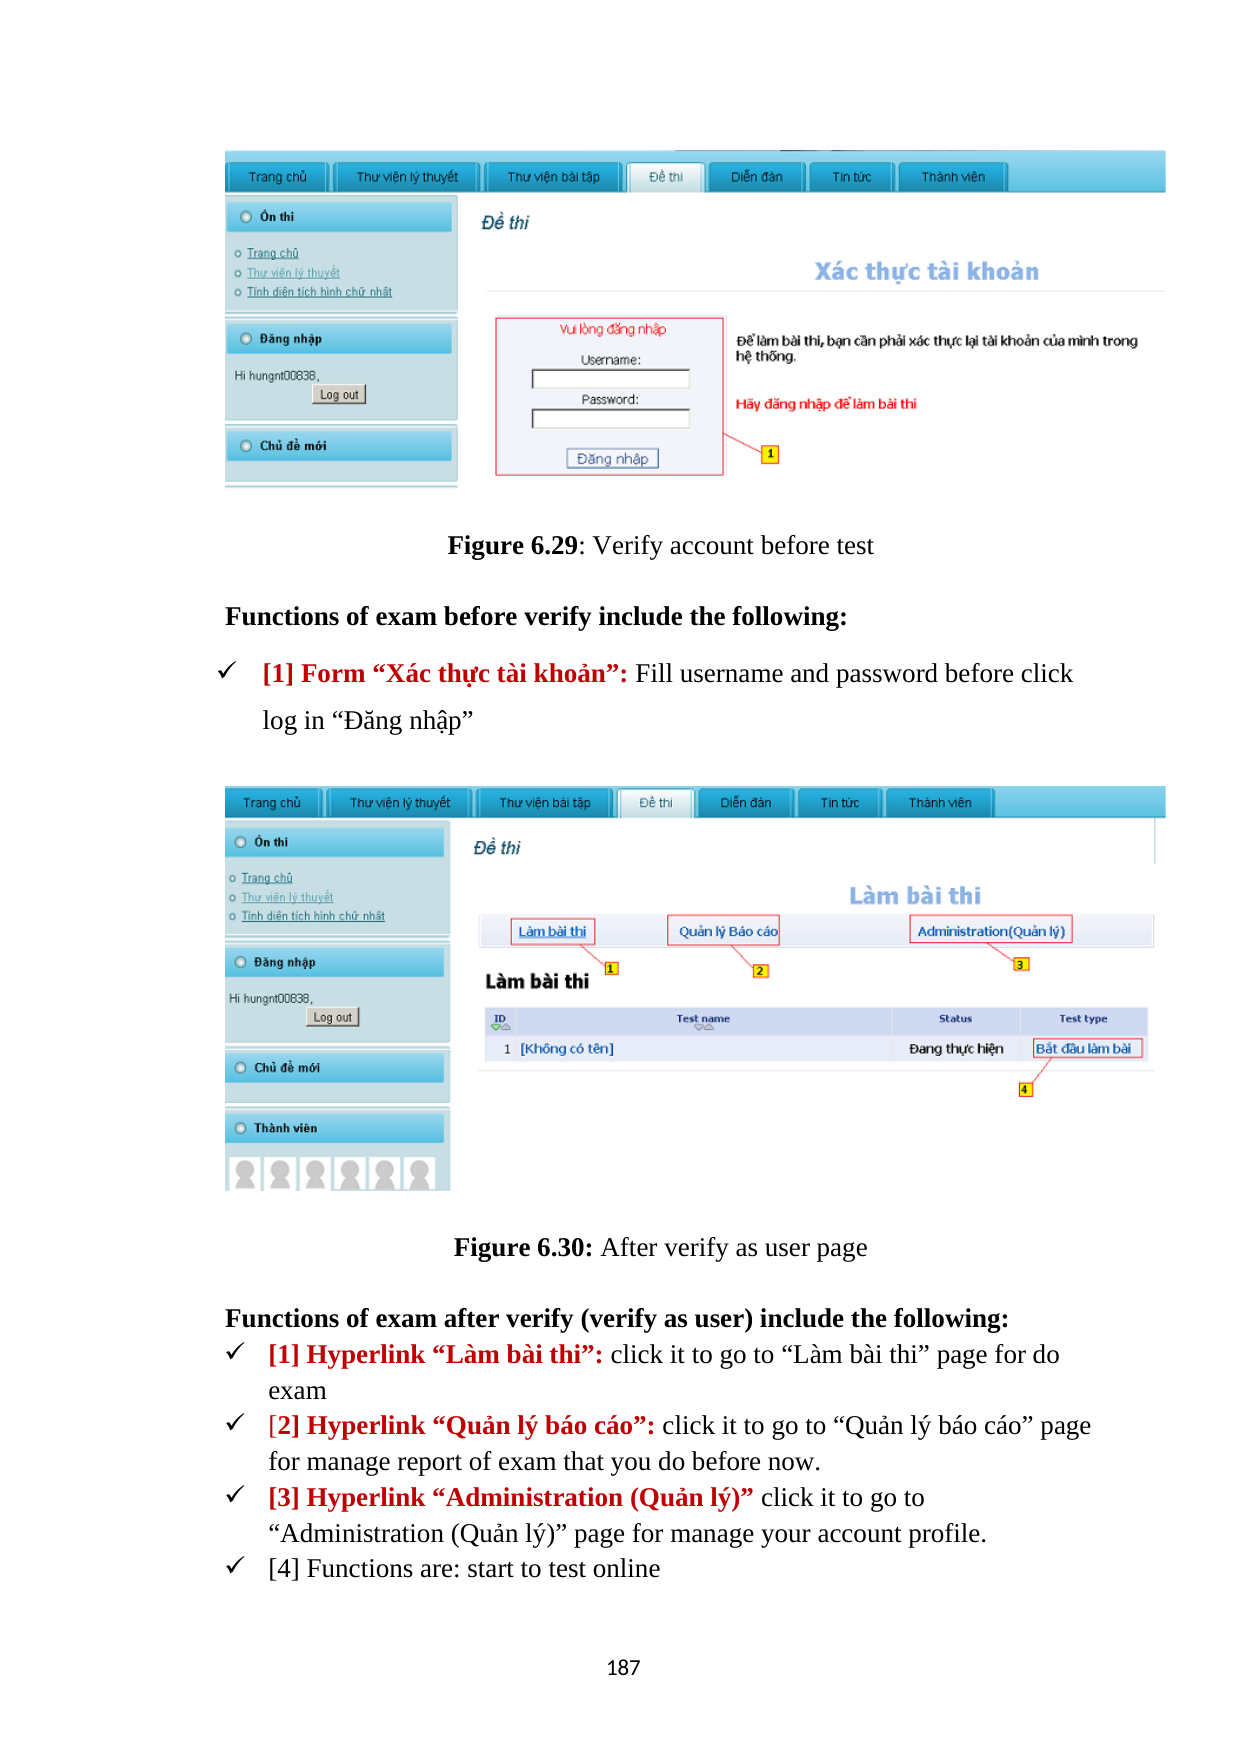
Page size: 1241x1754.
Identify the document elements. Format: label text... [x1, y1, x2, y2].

list [2] Hyperlink “Quản lý báo cáo”: click it to go to “Quản lý báo cáo” page for manage report of exam that you do before now. [224, 1409, 1097, 1476]
list Figure 6.30: After verify as user page [225, 1231, 1097, 1262]
list Figure 6.29: Verify account before test [225, 529, 1097, 560]
list [1] Hyperlink “Làm bài thi”: click it to go to “Làm bài thi” page for do exam [224, 1338, 1097, 1405]
list Functions of exam before verify include the following: [225, 600, 1097, 632]
list [3] Hyperlink “Administration (Quản lý)” click it to go to “Administration (Quản lý)” page for manage your account profile. [224, 1481, 1097, 1548]
picture [225, 786, 1166, 1191]
list [1] Form “Xác thực tài khoản”: Fill username and password before click log in “Đăng nhập” [216, 657, 1097, 735]
picture [225, 150, 1166, 489]
list [4] Functions are: start to test online [224, 1553, 1097, 1584]
list Functions of exam after verify (verify as user) include the following: [225, 1302, 1097, 1333]
